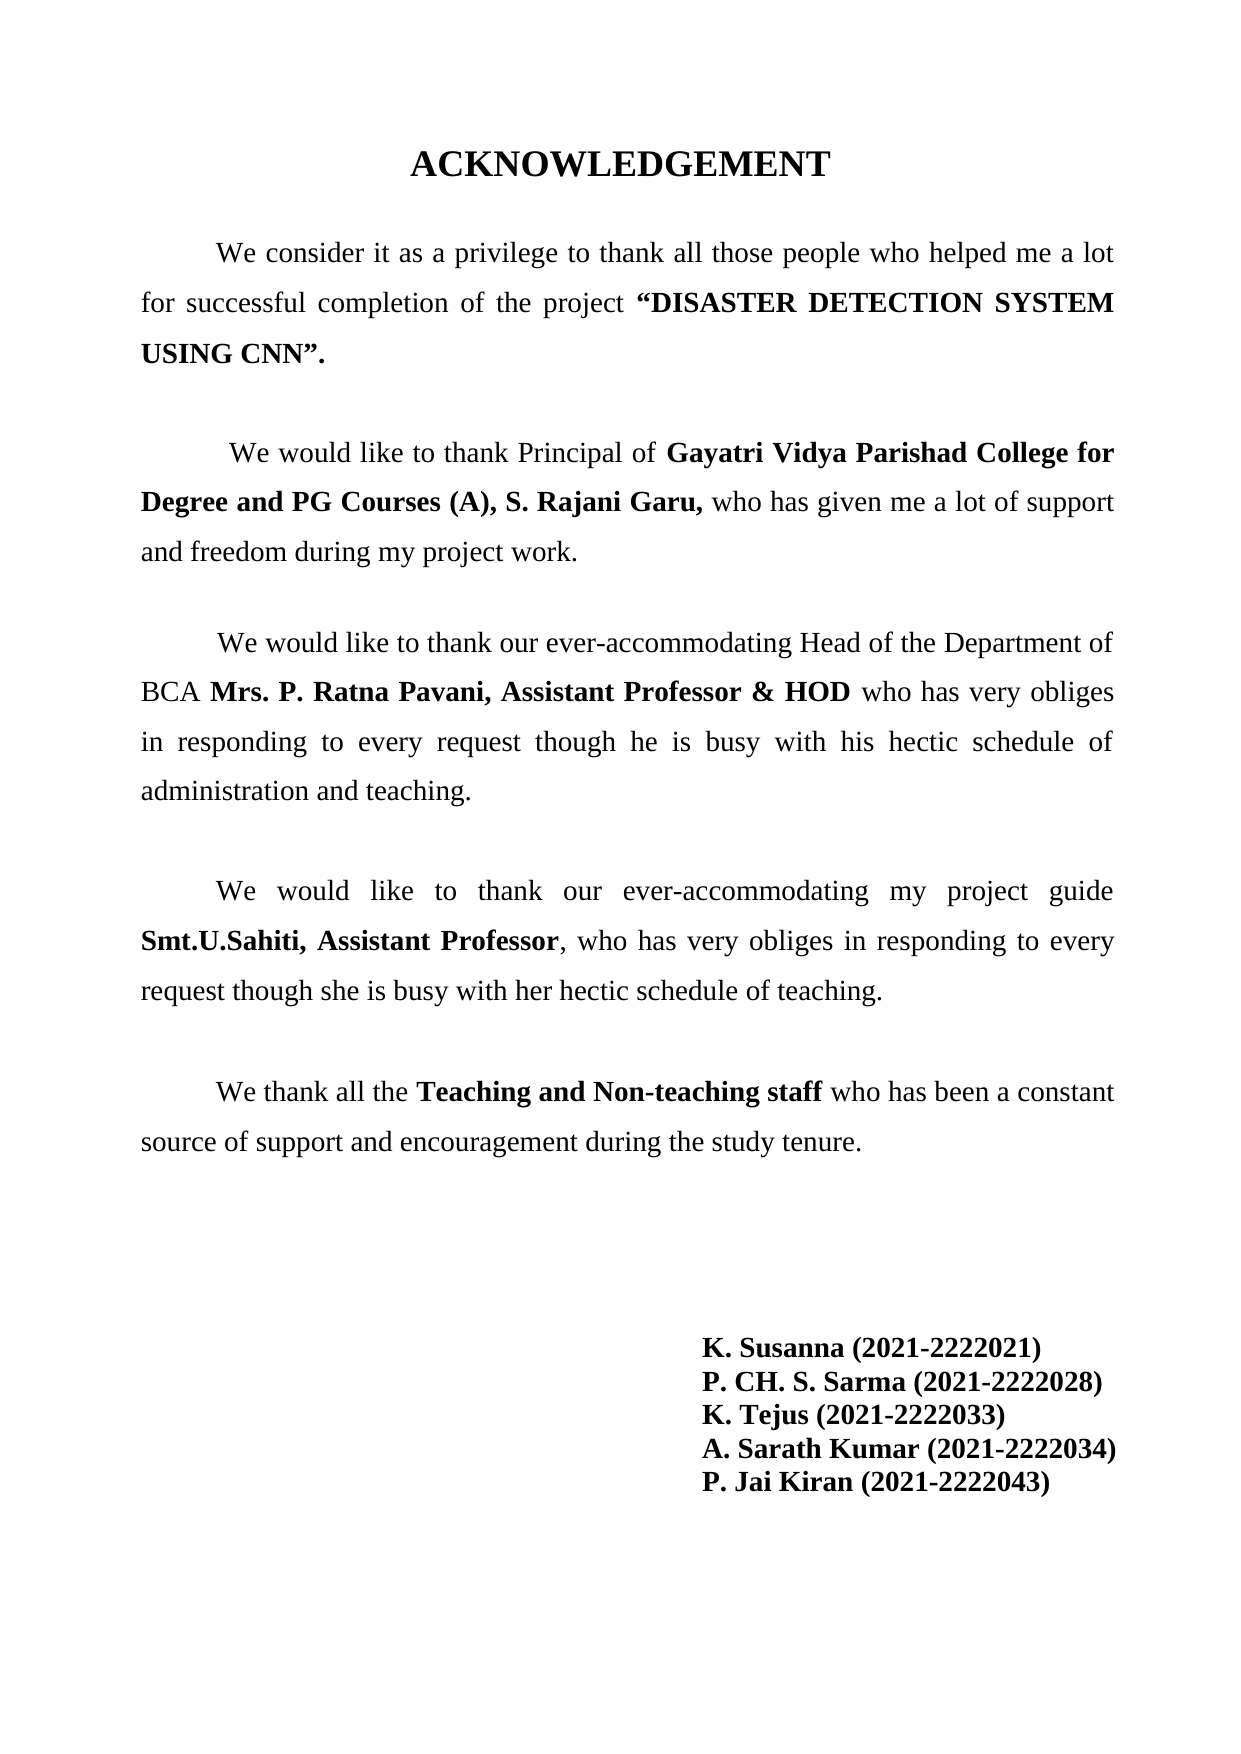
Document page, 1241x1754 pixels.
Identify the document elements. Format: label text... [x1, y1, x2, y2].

text P. CH. S. Sarma (2021-2222028) [141, 1364, 1129, 1397]
text We consider it as a privilege to thank all those people who helped me a lot for successful completion of the project “DISASTER DETECTION SYSTEM USING CNN”. [141, 235, 1115, 369]
text K. Tejus (2021-2222033) [141, 1397, 1129, 1431]
text We thank all the Teaching and Non-teaching staff who has been a constant source of support and encouragement during the study tenure. [141, 1074, 1115, 1158]
text A. Sarath Kumar (2021-2222034) [141, 1431, 1129, 1464]
text K. Susanna (2021-2222021) [141, 1330, 1129, 1364]
text We would like to thank our ever-accommodating Head of the Department of BCA Mrs. P. Ratna Pavani, Assistant Professor & HOD who has very obliges in responding to every request though he is busy with his hectic schedule of administration and teaching. [111, 625, 1115, 807]
text ACKNOWLEDGEMENT [111, 142, 1129, 185]
text We would like to thank our ever-accommodating my project guide Smt.U.Sahiti, Assistant Professor, who has very obliges in responding to every request though she is busy with her hectic schedule of teaching. [141, 873, 1115, 1007]
text We would like to thank Principal of Gayatri Vidya Parishad College for Degree and PG Courses (A), S. Rajani Garu, who has given me a lot of support and freedom during my project work. [111, 435, 1115, 567]
text P. Jai Kiran (2021-2222043) [141, 1464, 1129, 1498]
